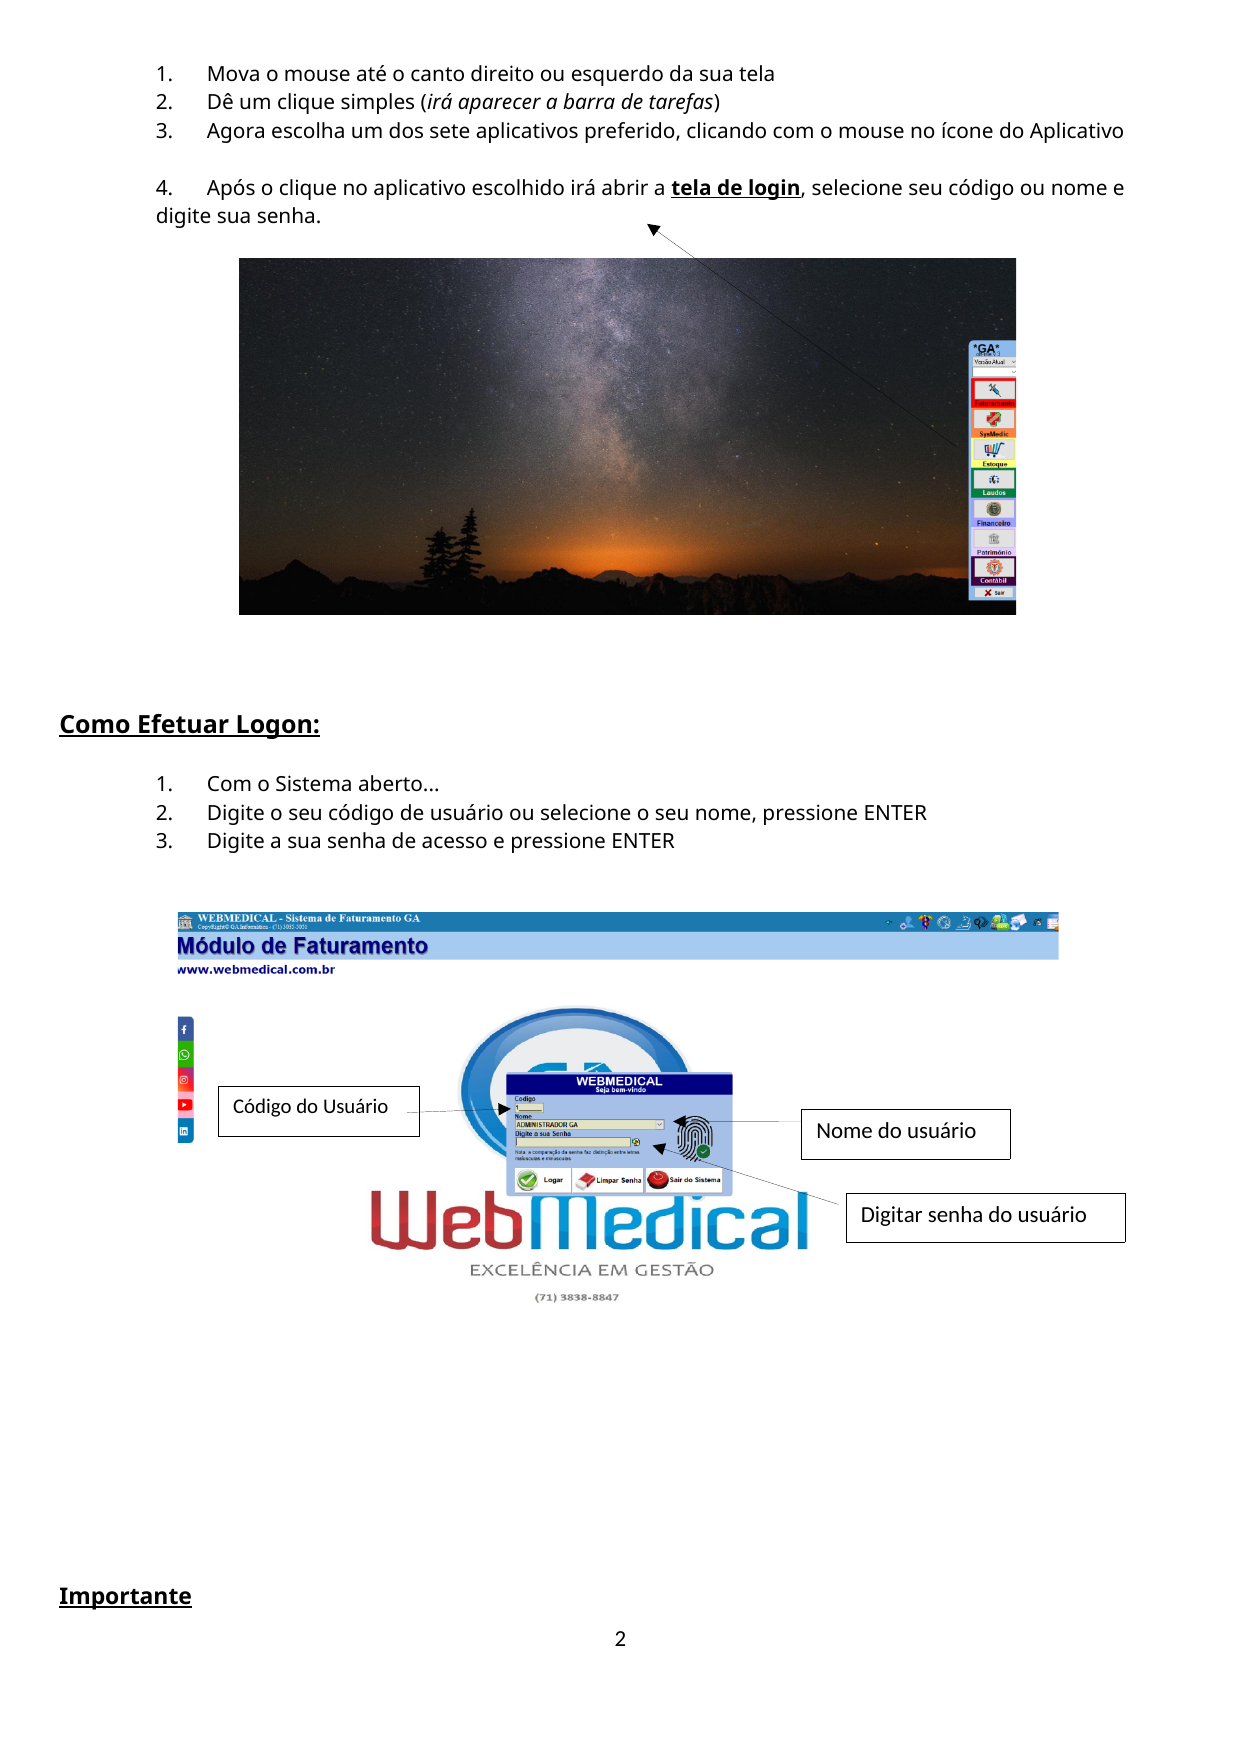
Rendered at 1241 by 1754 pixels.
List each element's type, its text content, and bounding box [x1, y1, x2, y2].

text Importante [59, 1580, 1181, 1611]
picture [239, 258, 1017, 615]
list Dê um clique simples (irá aparecer a barra de tarefas) [156, 87, 1181, 116]
text Como Efetuar Logon: [59, 706, 1181, 740]
picture [180, 1128, 187, 1135]
list Mova o mouse até o canto direito ou esquerdo da sua tela [156, 59, 1181, 87]
list Agora escolha um dos sete aplicativos preferido, clicando com o mouse no ícone do Aplicativo [156, 116, 1181, 144]
list Após o clique no aplicativo escolhido irá abrir a tela de login, selecione seu código ou nome e digite sua senha. [156, 173, 1181, 230]
list Digite o seu código de usuário ou selecione o seu nome, pressione ENTER [156, 798, 1181, 826]
list Com o Sistema aberto... [156, 769, 1181, 798]
list Digite a sua senha de acesso e pressione ENTER [156, 826, 1181, 855]
picture [177, 912, 1063, 1310]
